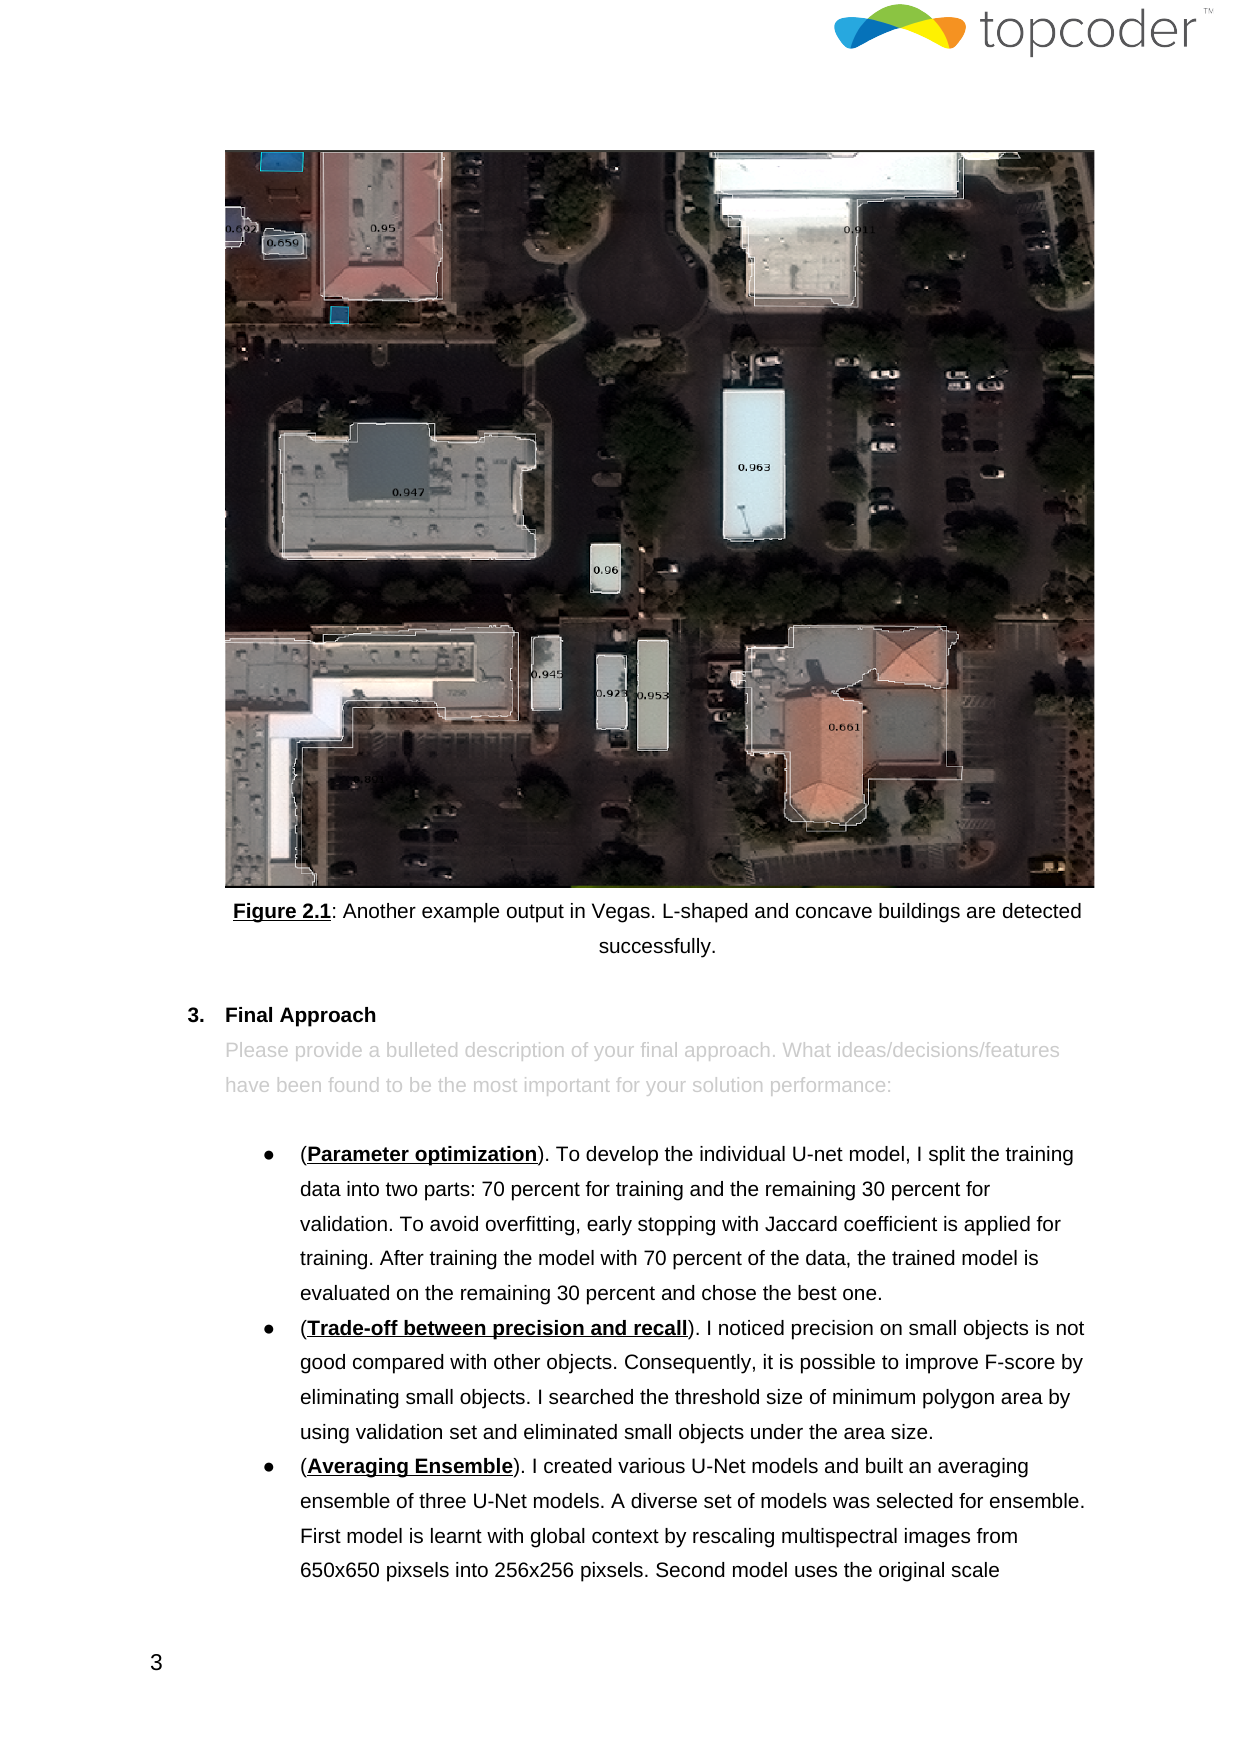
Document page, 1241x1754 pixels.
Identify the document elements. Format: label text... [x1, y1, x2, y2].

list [262, 1454, 1090, 1582]
text Figure 2.1: Another example output in Vegas. L-shaped and concave buildings are detected successfully. [225, 899, 1090, 958]
picture [834, 0, 1214, 62]
text Please provide a bulleted description of your final approach. What ideas/decisions/features have been found to be the most important for your solution performance: [225, 1038, 1090, 1097]
list (Trade-off between precision and recall). I noticed precision on small objects is not good compared with other objects. Consequently, it is possible to improve F-score by eliminating small objects. I searched the threshold size of minimum polygon area by using validation set and eliminated small objects under the area size. [262, 1315, 1090, 1443]
list (Parameter optimization). To develop the individual U-net model, I split the training data into two parts: 70 percent for training and the remaining 30 percent for validation. To avoid overfitting, early stopping with Jaccard coefficient is applied for training. After training the model with 70 percent of the data, the trained model is evaluated on the remaining 30 percent and chose the best one. [262, 1142, 1090, 1305]
list Final Approach [187, 1003, 1090, 1027]
picture [225, 150, 1095, 888]
